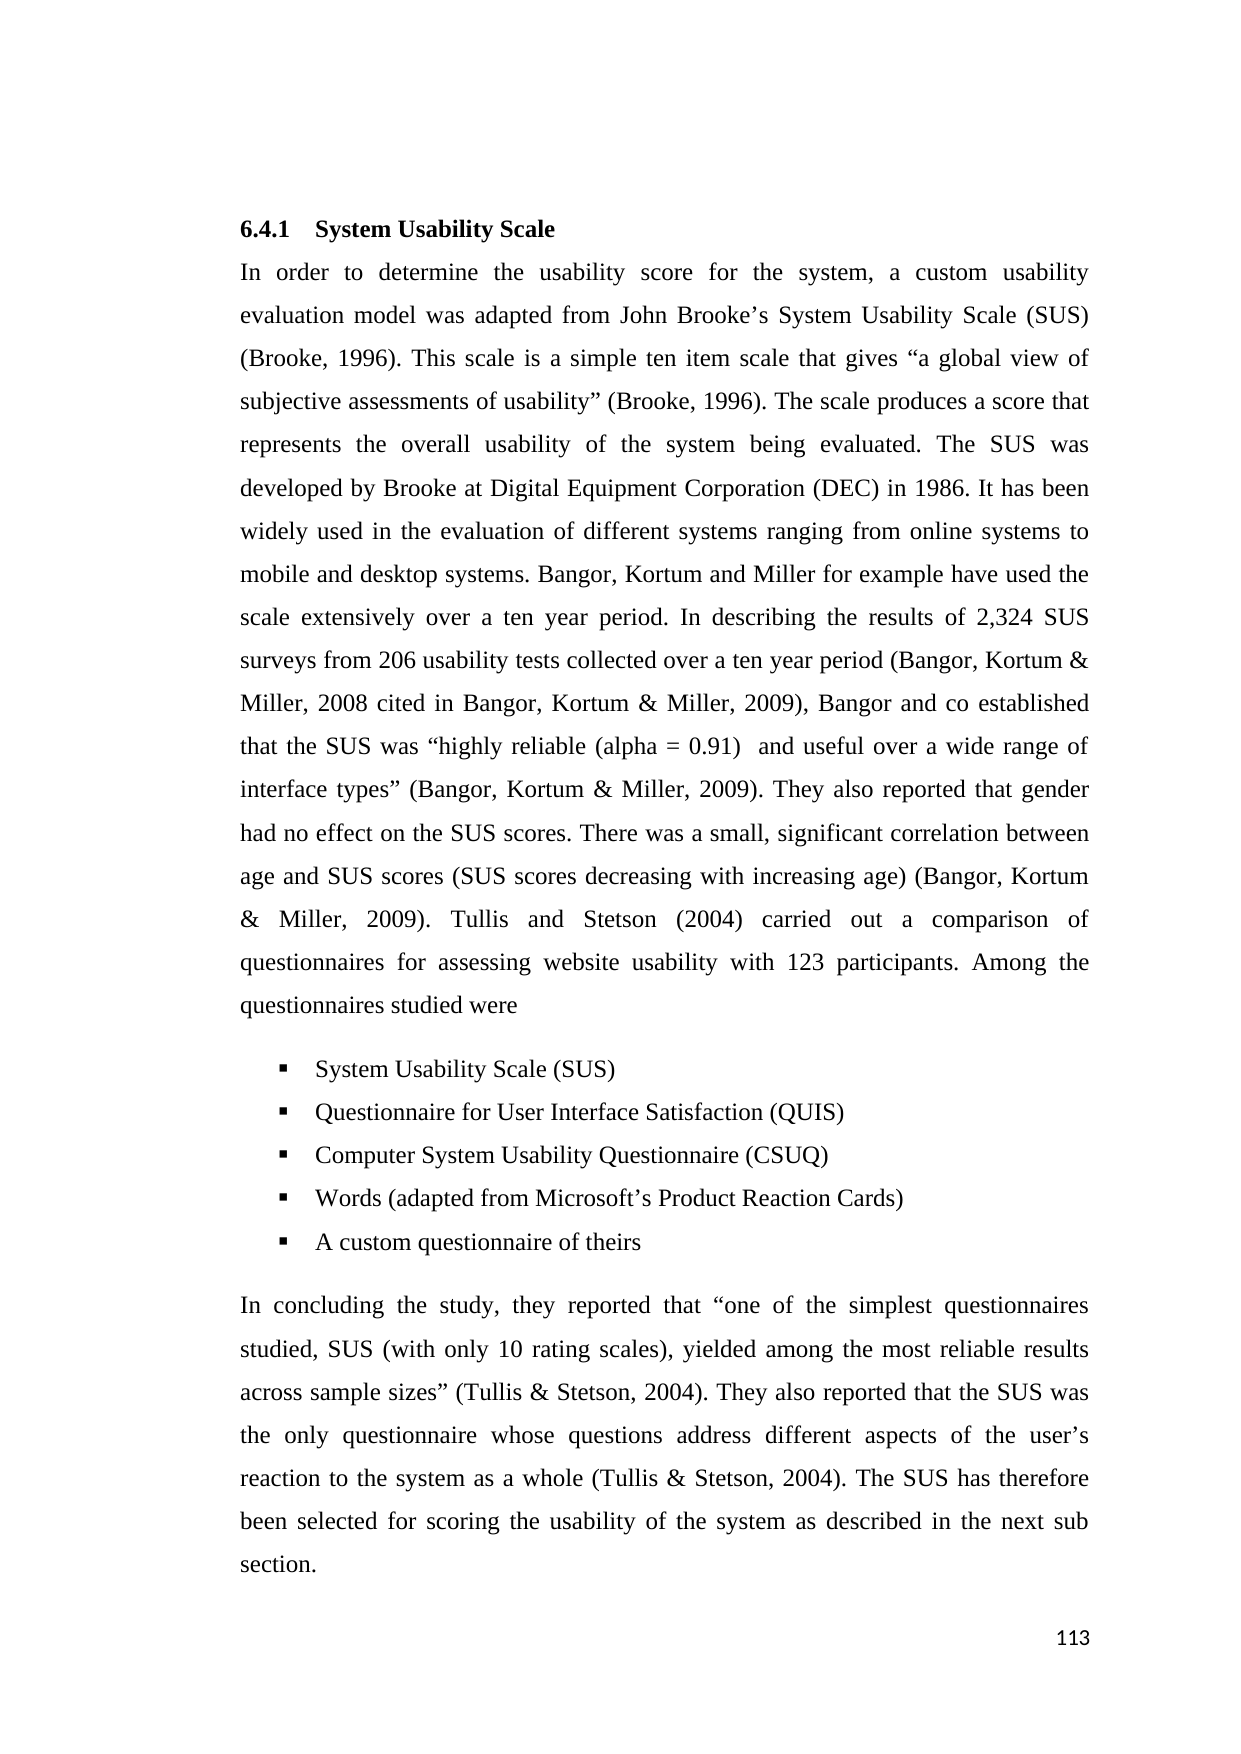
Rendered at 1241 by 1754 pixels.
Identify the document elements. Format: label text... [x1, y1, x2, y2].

list System Usability Scale (SUS) [277, 1054, 1090, 1083]
list Questionnaire for User Interface Satisfaction (QUIS) [277, 1097, 1090, 1126]
text In concluding the study, they reported that “one of the simplest questionnaires studied, SUS (with only 10 rating scales), yielded among the most reliable results across sample sizes” (Tullis & Stetson, 2004). They also reported that the SUS was the only questionnaire whose questions address different aspects of the user’s reaction to the system as a whole (Tullis & Stetson, 2004). The SUS has therefore been selected for scoring the usability of the system as described in the next sub section. [240, 1291, 1090, 1578]
subtitle 6.4.1 System Usability Scale [240, 214, 1090, 243]
list Words (adapted from Microsoft’s Product Reaction Cards) [277, 1183, 1090, 1212]
list A custom questionnaire of theirs [277, 1227, 1090, 1255]
text In order to determine the usability score for the system, a custom usability evaluation model was adapted from John Brooke’s System Usability Scale (SUS) (Brooke, 1996). This scale is a simple ten item scale that gives “a global view of subjective assessments of usability” (Brooke, 1996). The scale produces a score that represents the overall usability of the system being evaluated. The SUS was developed by Brooke at Digital Equipment Corporation (DEC) in 1986. It has been widely used in the evaluation of different systems ranging from online systems to mobile and desktop systems. Bangor, Kortum and Miller for example have used the scale extensively over a ten year period. In describing the results of 2,324 SUS surveys from 206 usability tests collected over a ten year period (Bangor, Kortum & Miller, 2008 cited in Bangor, Kortum & Miller, 2009), Bangor and co established that the SUS was “highly reliable (alpha = 0.91) and useful over a wide range of interface types” (Bangor, Kortum & Miller, 2009). They also reported that gender had no effect on the SUS scores. There was a small, significant correlation between age and SUS scores (SUS scores decreasing with increasing age) (Bangor, Kortum & Miller, 2009). Tullis and Stetson (2004) carried out a comparison of questionnaires for assessing website usability with 123 participants. Among the questionnaires studied were [240, 257, 1090, 1019]
list Computer System Usability Questionnaire (CSUQ) [277, 1140, 1090, 1169]
